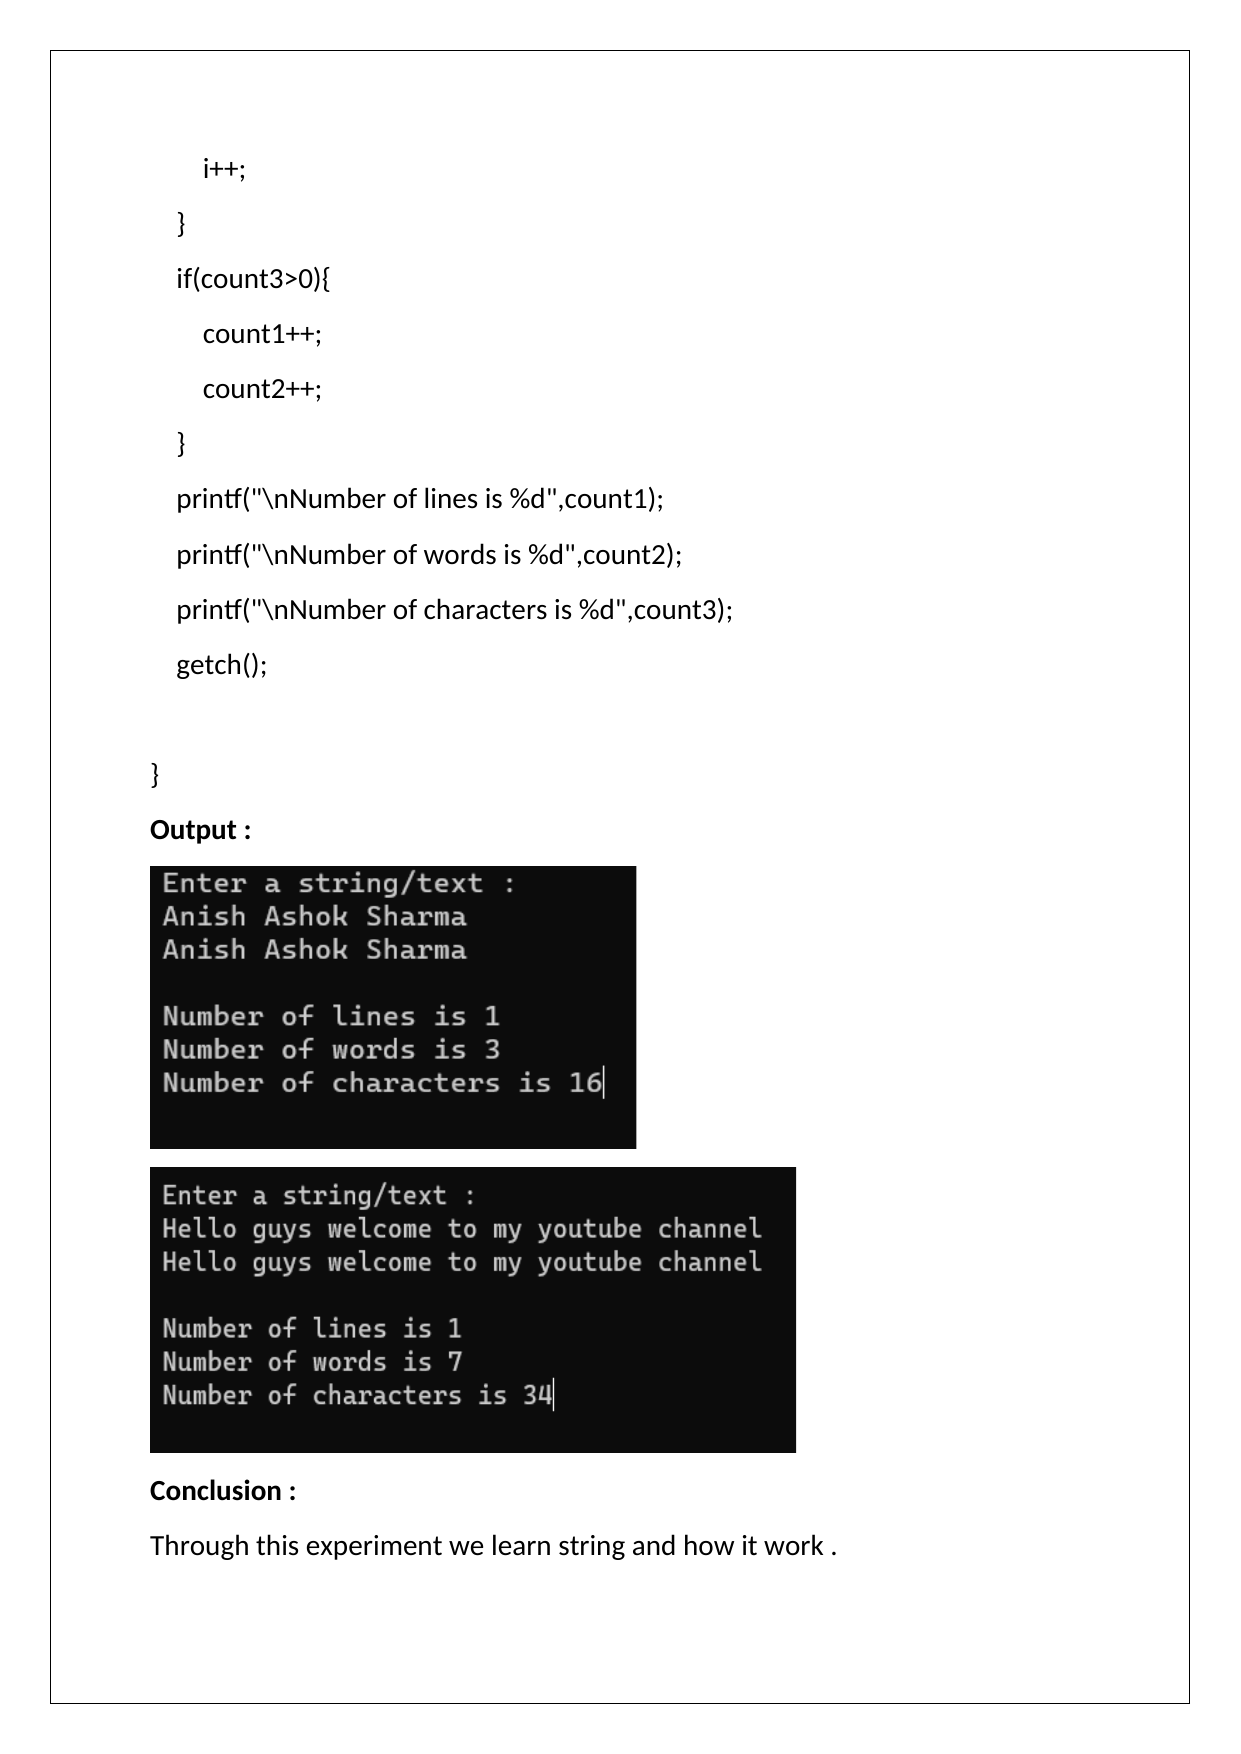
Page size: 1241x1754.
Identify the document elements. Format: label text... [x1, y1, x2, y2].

text count1++; [150, 315, 1090, 351]
text } [150, 756, 1090, 792]
text count2++; [150, 370, 1090, 406]
text getch(); [150, 646, 1090, 682]
picture [150, 866, 637, 1149]
text } [150, 205, 1090, 241]
text } [150, 426, 1090, 461]
text i++; [150, 150, 1090, 186]
text Conclusion : [150, 1472, 1090, 1507]
text printf("\nNumber of words is %d",count2); [150, 536, 1090, 571]
text Output : [150, 811, 1090, 847]
picture [150, 1167, 797, 1453]
text printf("\nNumber of lines is %d",count1); [150, 481, 1090, 516]
text printf("\nNumber of characters is %d",count3); [150, 591, 1090, 626]
text Through this experiment we learn string and how it work . [150, 1527, 1090, 1562]
text if(count3>0){ [150, 260, 1090, 296]
